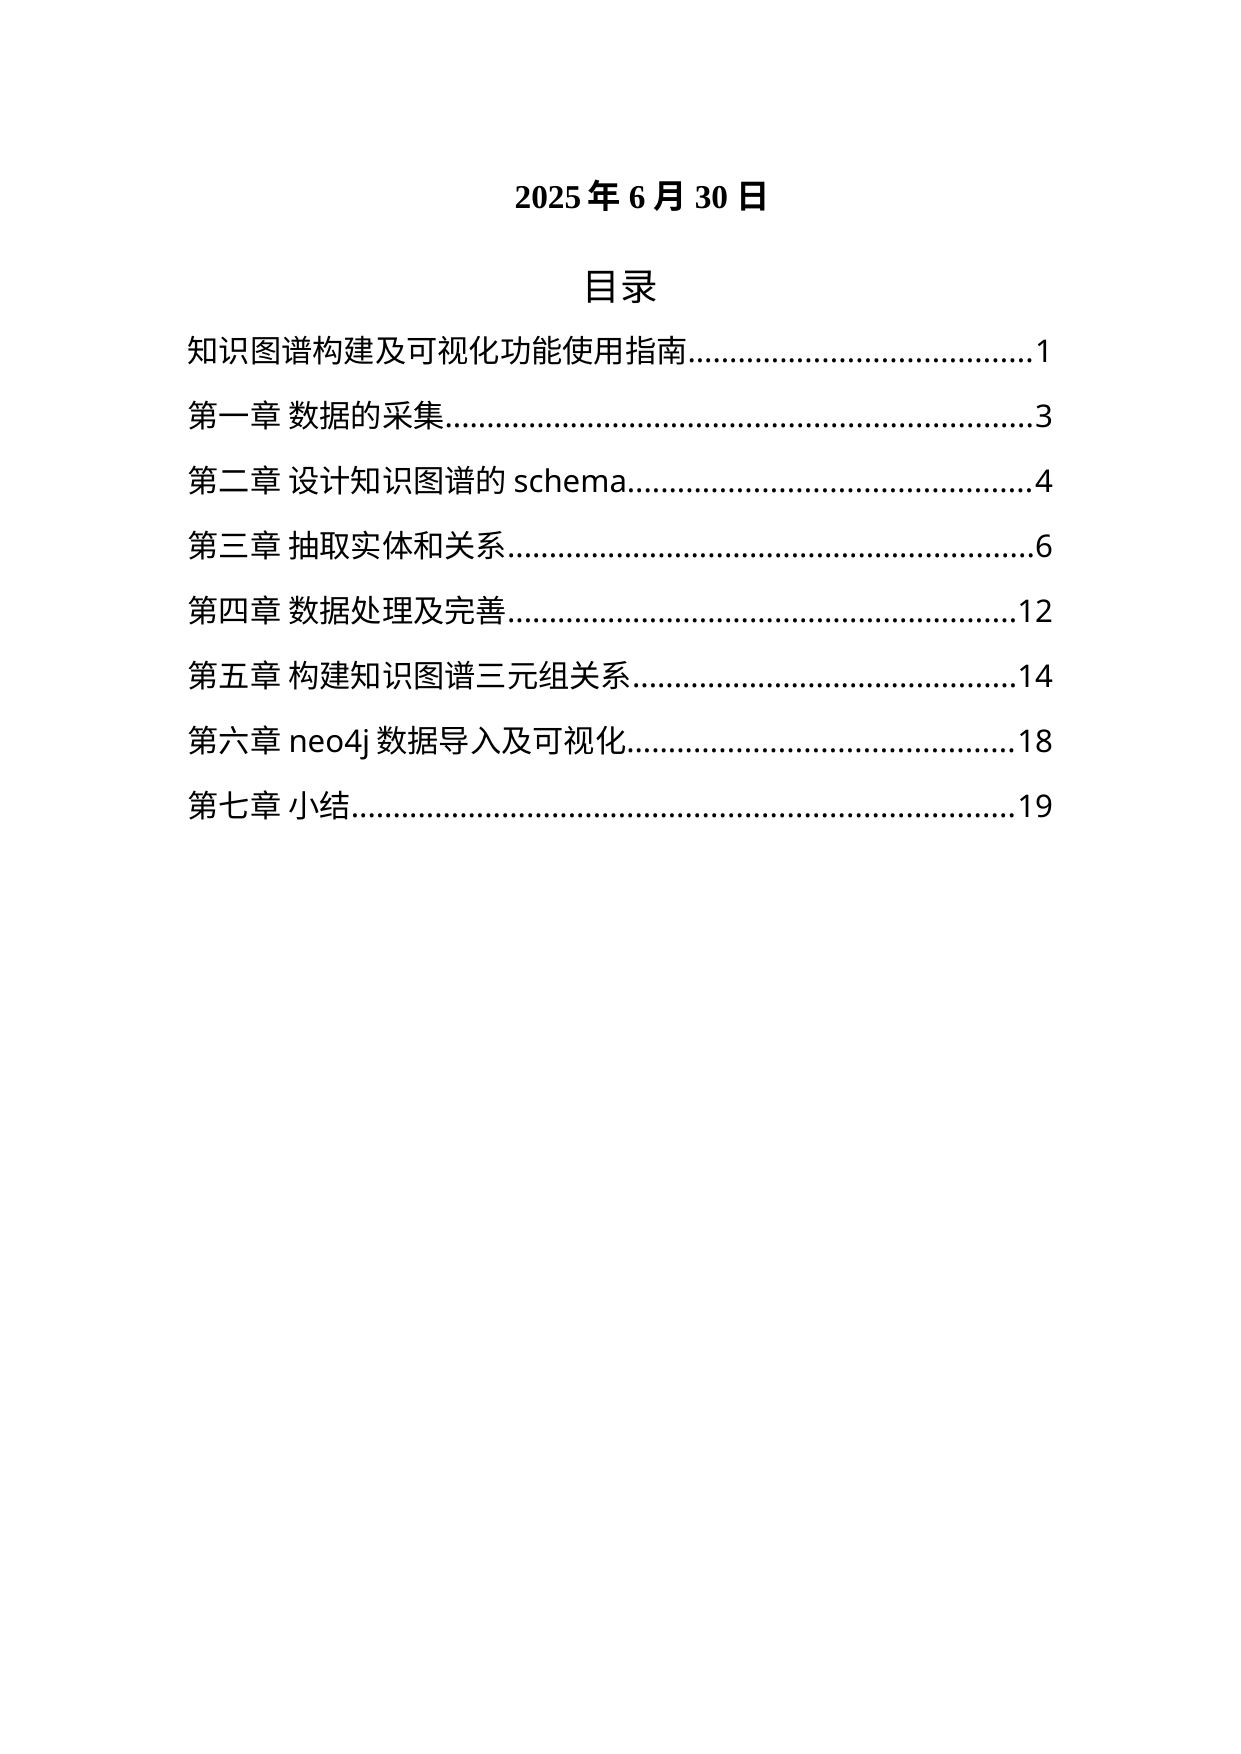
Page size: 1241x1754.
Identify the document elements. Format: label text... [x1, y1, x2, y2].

text 2025年 6 月 30 日 [231, 162, 1053, 227]
